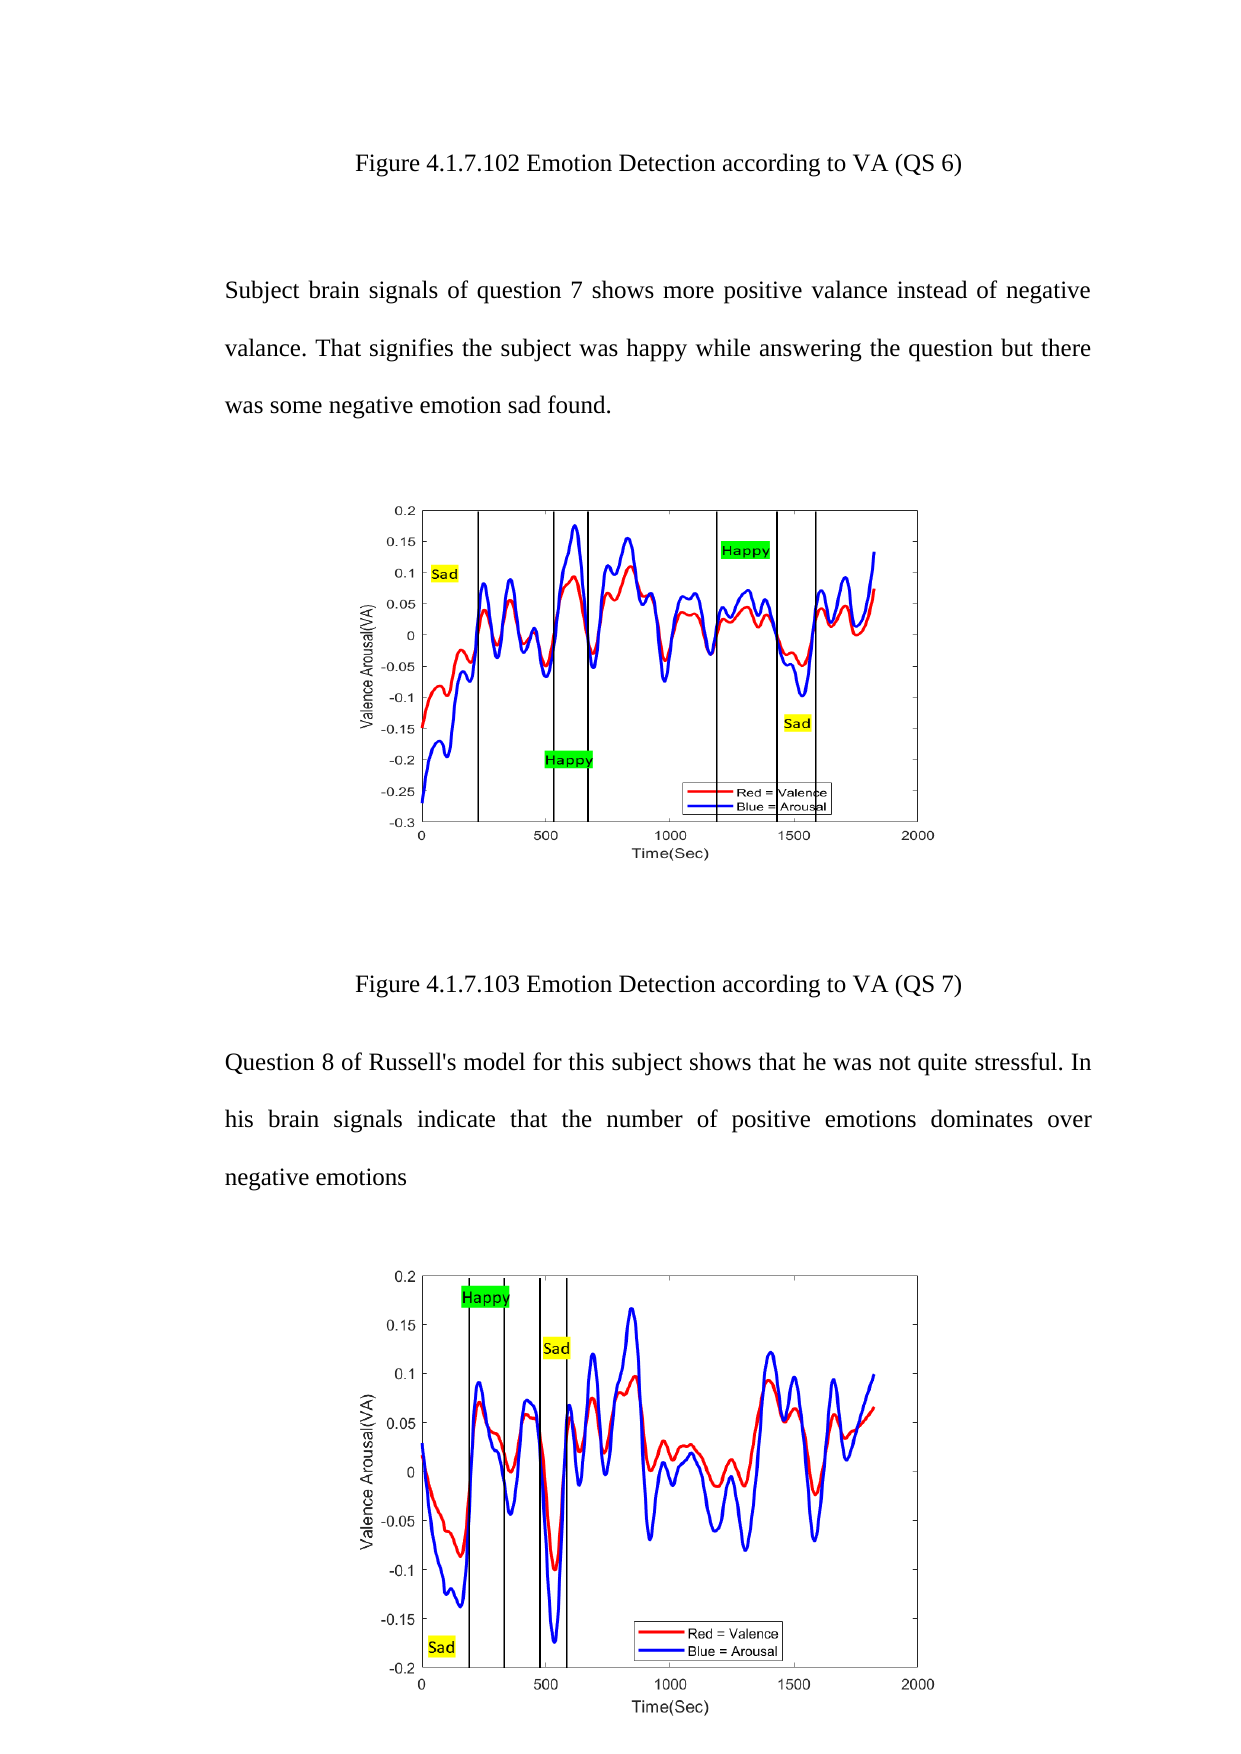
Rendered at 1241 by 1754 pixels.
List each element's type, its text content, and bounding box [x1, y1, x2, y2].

text Question 8 of Russell's model for this subject shows that he was not quite stressful. In his brain signals indicate that the number of positive emotions dominates over negative emotions [224, 1047, 1092, 1191]
text Subject brain signals of question 7 shows more positive valance instead of negative valance. That signifies the subject was happy while answering the question but there was some negative emotion sad found. [224, 276, 1092, 419]
picture [171, 1206, 1146, 1754]
picture [171, 455, 1146, 891]
